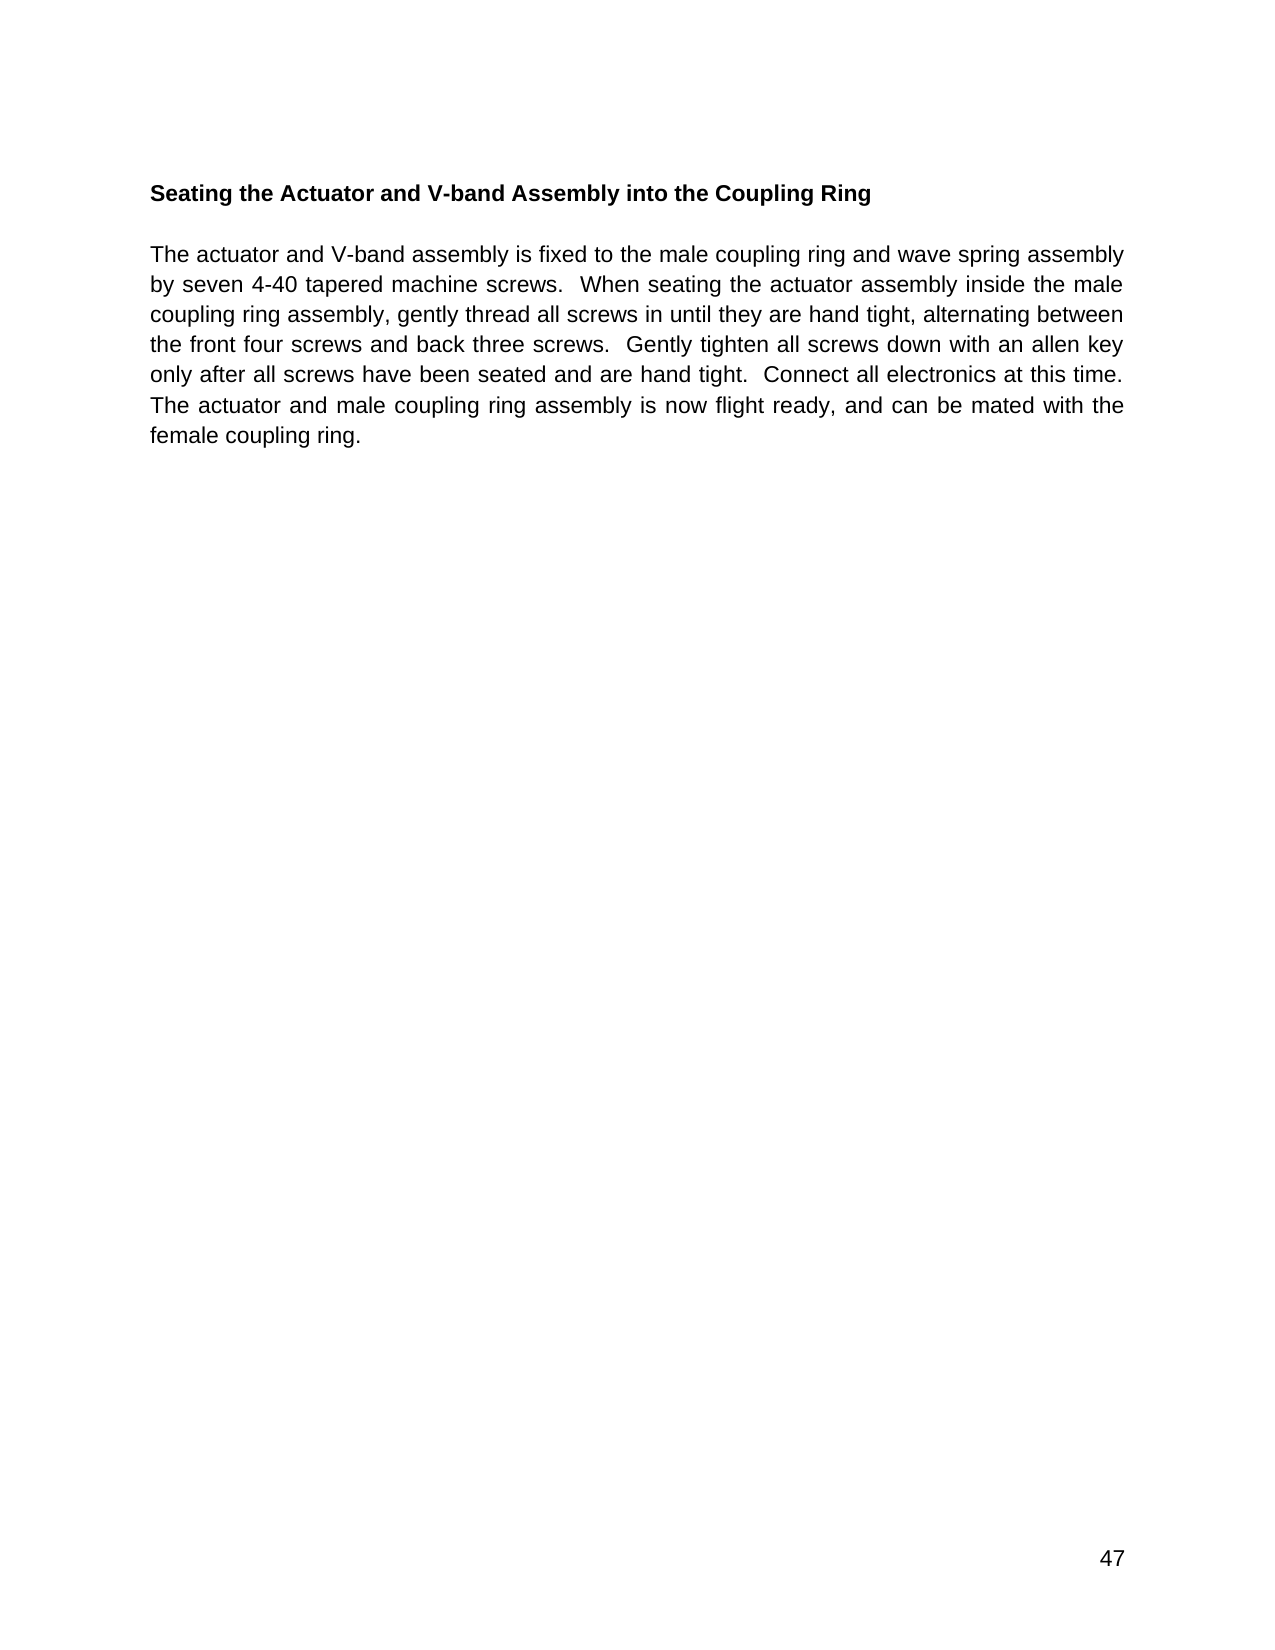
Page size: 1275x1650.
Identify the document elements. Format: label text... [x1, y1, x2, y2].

text The actuator and V-band assembly is fixed to the male coupling ring and wave spring assembly by seven 4-40 tapered machine screws. When seating the actuator assembly inside the male coupling ring assembly, gently thread all screws in until they are hand tight, alternating between the front four screws and back three screws. Gently tighten all screws down with an allen key only after all screws have been seated and are hand tight. Connect all electronics at this time. The actuator and male coupling ring assembly is now flight ready, and can be mated with the female coupling ring. [150, 241, 1125, 448]
text Seating the Actuator and V-band Assembly into the Coupling Ring [150, 180, 1125, 207]
